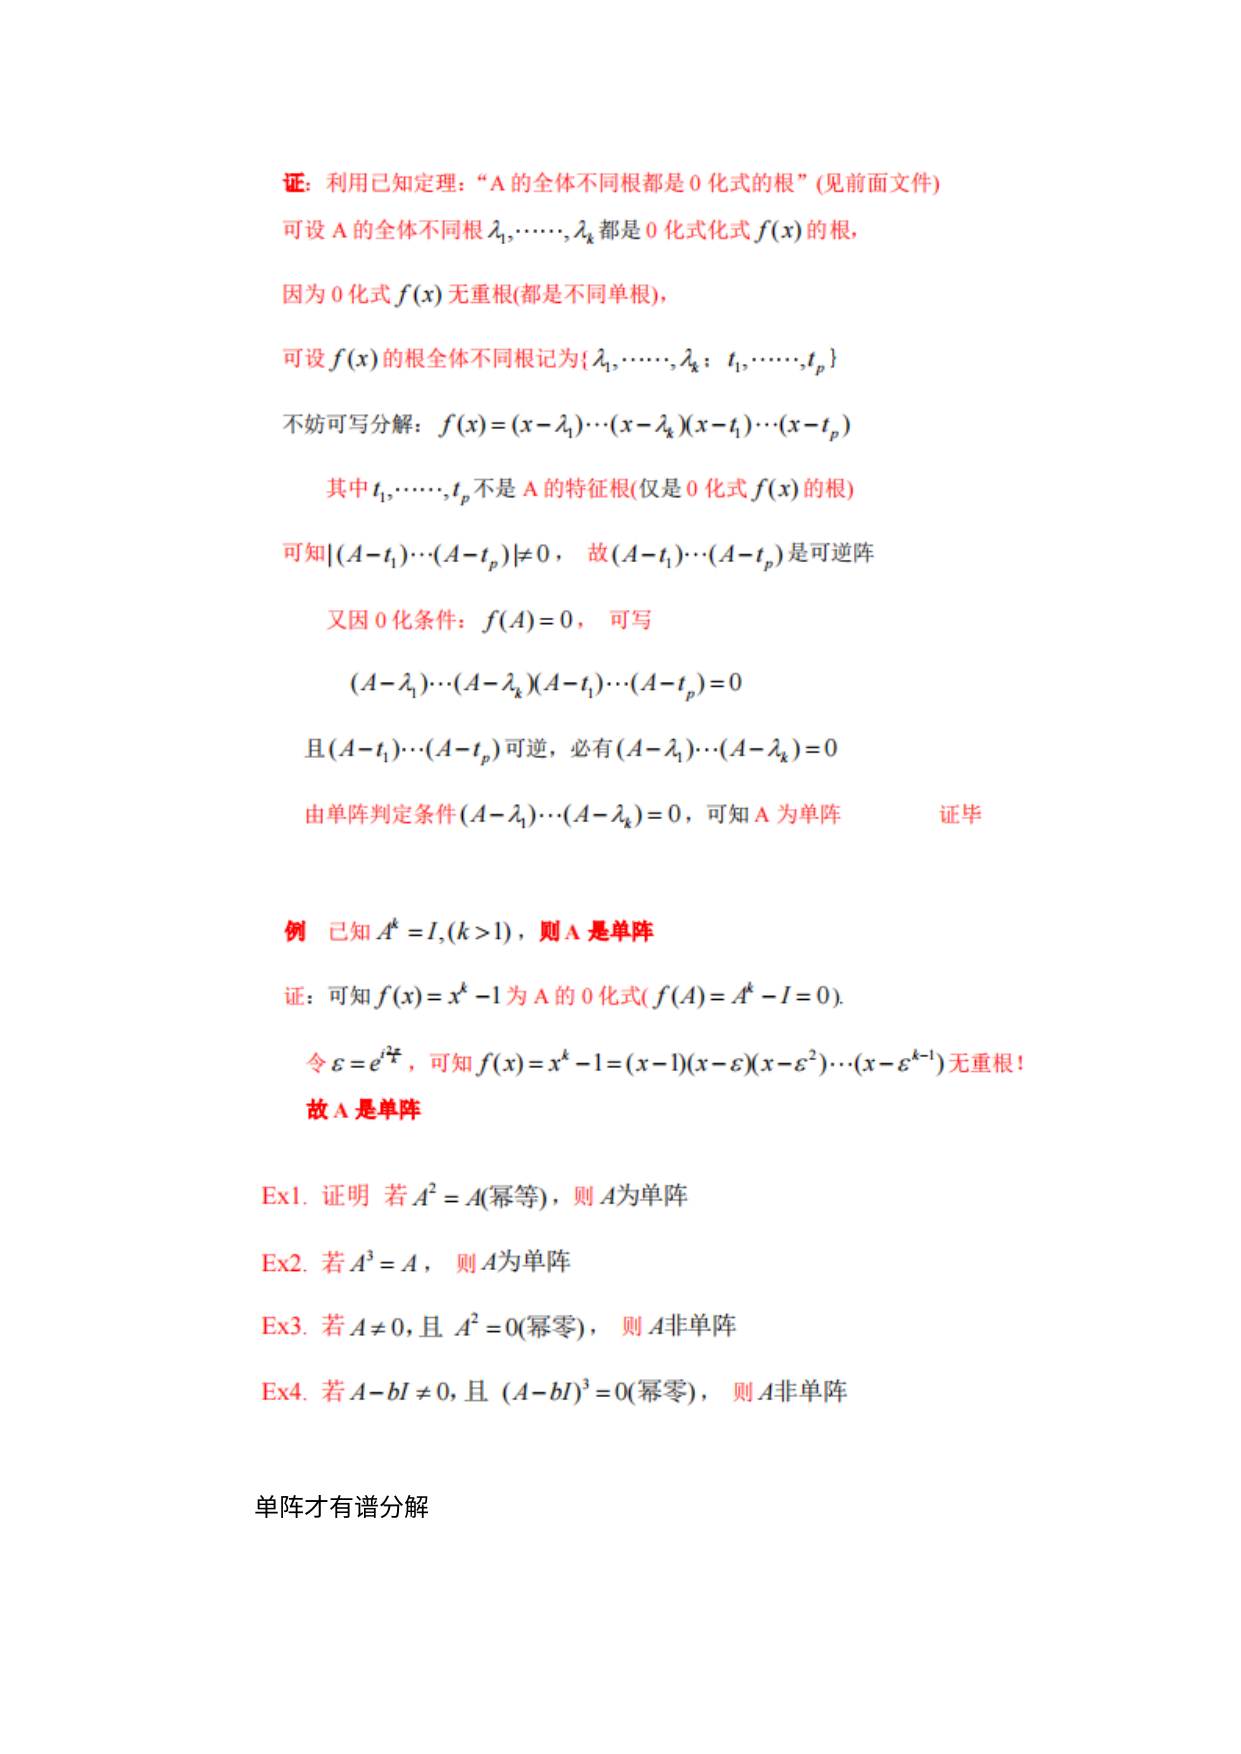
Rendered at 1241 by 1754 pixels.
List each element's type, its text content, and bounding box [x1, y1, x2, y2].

picture [254, 162, 1050, 855]
picture [254, 1165, 881, 1433]
picture [254, 891, 1061, 1143]
text 单阵才有谱分解 [187, 1473, 1053, 1538]
